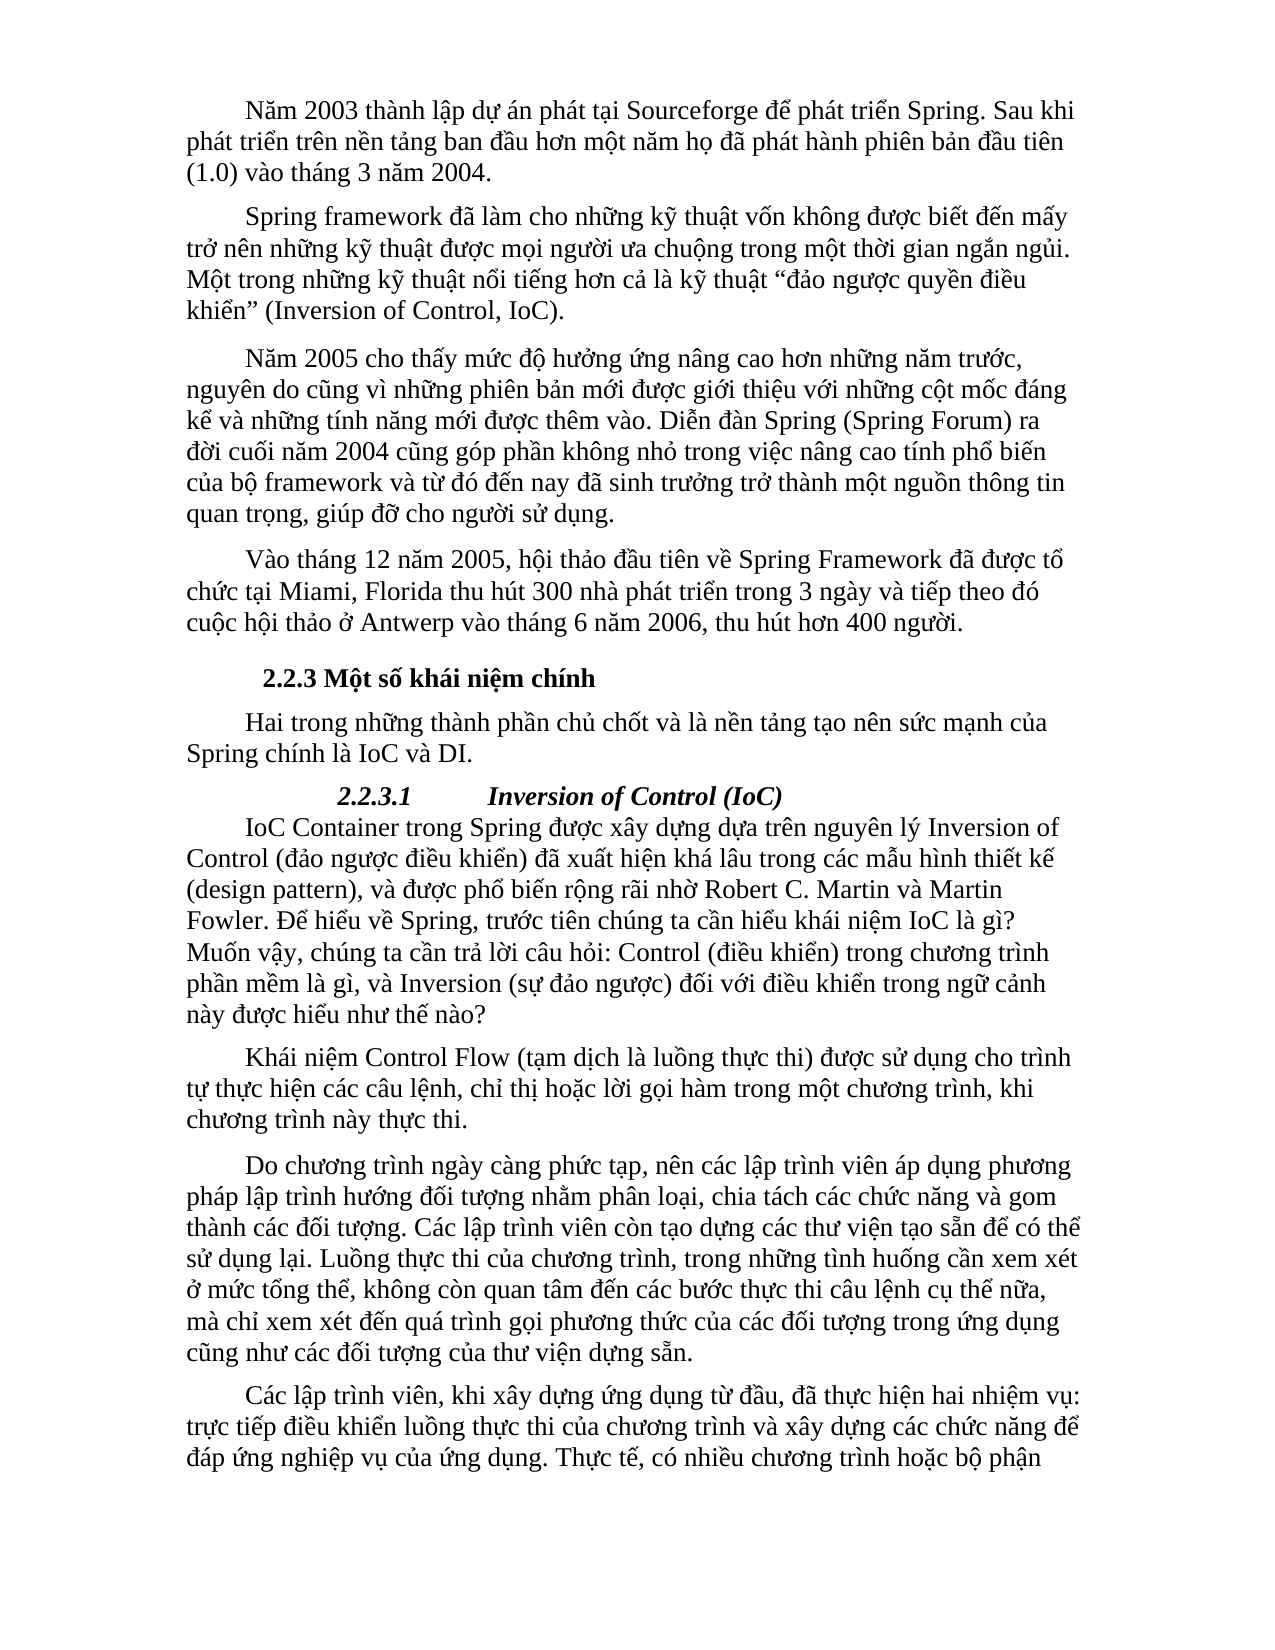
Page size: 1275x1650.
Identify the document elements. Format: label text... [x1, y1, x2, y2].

subtitle 2.2.3.1 Inversion of Control (IoC) [262, 780, 1087, 811]
subtitle 2.2.3 Một số khái niệm chính [187, 662, 1087, 693]
text Năm 2005 cho thấy mức độ hưởng ứng nâng cao hơn những năm trước, nguyên do cũng vì những phiên bản mới được giới thiệu với những cột mốc đáng kể và những tính năng mới được thêm vào. Diễn đàn Spring (Spring Forum) ra đời cuối năm 2004 cũng góp phần không nhỏ trong việc nâng cao tính phổ biến của bộ framework và từ đó đến nay đã sinh trưởng trở thành một nguồn thông tin quan trọng, giúp đỡ cho người sử dụng. [186, 342, 1082, 529]
text Vào tháng 12 năm 2005, hội thảo đầu tiên về Spring Framework đã được tổ chức tại Miami, Florida thu hút 300 nhà phát triển trong 3 ngày và tiếp theo đó cuộc hội thảo ở Antwerp vào tháng 6 năm 2006, thu hút hơn 400 người. [186, 543, 1082, 637]
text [186, 1379, 1082, 1473]
text Do chương trình ngày càng phức tạp, nên các lập trình viên áp dụng phương pháp lập trình hướng đối tượng nhằm phân loại, chia tách các chức năng và gom thành các đối tượng. Các lập trình viên còn tạo dựng các thư viện tạo sẵn để có thể sử dụng lại. Luồng thực thi của chương trình, trong những tình huống cần xem xét ở mức tổng thể, không còn quan tâm đến các bước thực thi câu lệnh cụ thể nữa, mà chỉ xem xét đến quá trình gọi phương thức của các đối tượng trong ứng dụng cũng như các đối tượng của thư viện dựng sẵn. [186, 1149, 1082, 1367]
text Hai trong những thành phần chủ chốt và là nền tảng tạo nên sức mạnh của Spring chính là IoC và DI. [186, 706, 1082, 768]
text Khái niệm Control Flow (tạm dịch là luồng thực thi) được sử dụng cho trình tự thực hiện các câu lệnh, chỉ thị hoặc lời gọi hàm trong một chương trình, khi chương trình này thực thi. [186, 1041, 1082, 1135]
text IoC Container trong Spring được xây dựng dựa trên nguyên lý Inversion of Control (đảo ngược điều khiển) đã xuất hiện khá lâu trong các mẫu hình thiết kế (design pattern), và được phổ biến rộng rãi nhờ Robert C. Martin và Martin Fowler. Để hiểu về Spring, trước tiên chúng ta cần hiểu khái niệm IoC là gì? Muốn vậy, chúng ta cần trả lời câu hỏi: Control (điều khiển) trong chương trình phần mềm là gì, và Inversion (sự đảo ngược) đối với điều khiển trong ngữ cảnh này được hiểu như thế nào? [186, 811, 1082, 1029]
text Năm 2003 thành lập dự án phát tại Sourceforge để phát triển Spring. Sau khi phát triển trên nền tảng ban đầu hơn một năm họ đã phát hành phiên bản đầu tiên (1.0) vào tháng 3 năm 2004. [186, 94, 1082, 187]
text Spring framework đã làm cho những kỹ thuật vốn không được biết đến mấy trở nên những kỹ thuật được mọi người ưa chuộng trong một thời gian ngắn ngủi. Một trong những kỹ thuật nổi tiếng hơn cả là kỹ thuật “đảo ngược quyền điều khiển” (Inversion of Control, IoC). [186, 201, 1082, 325]
